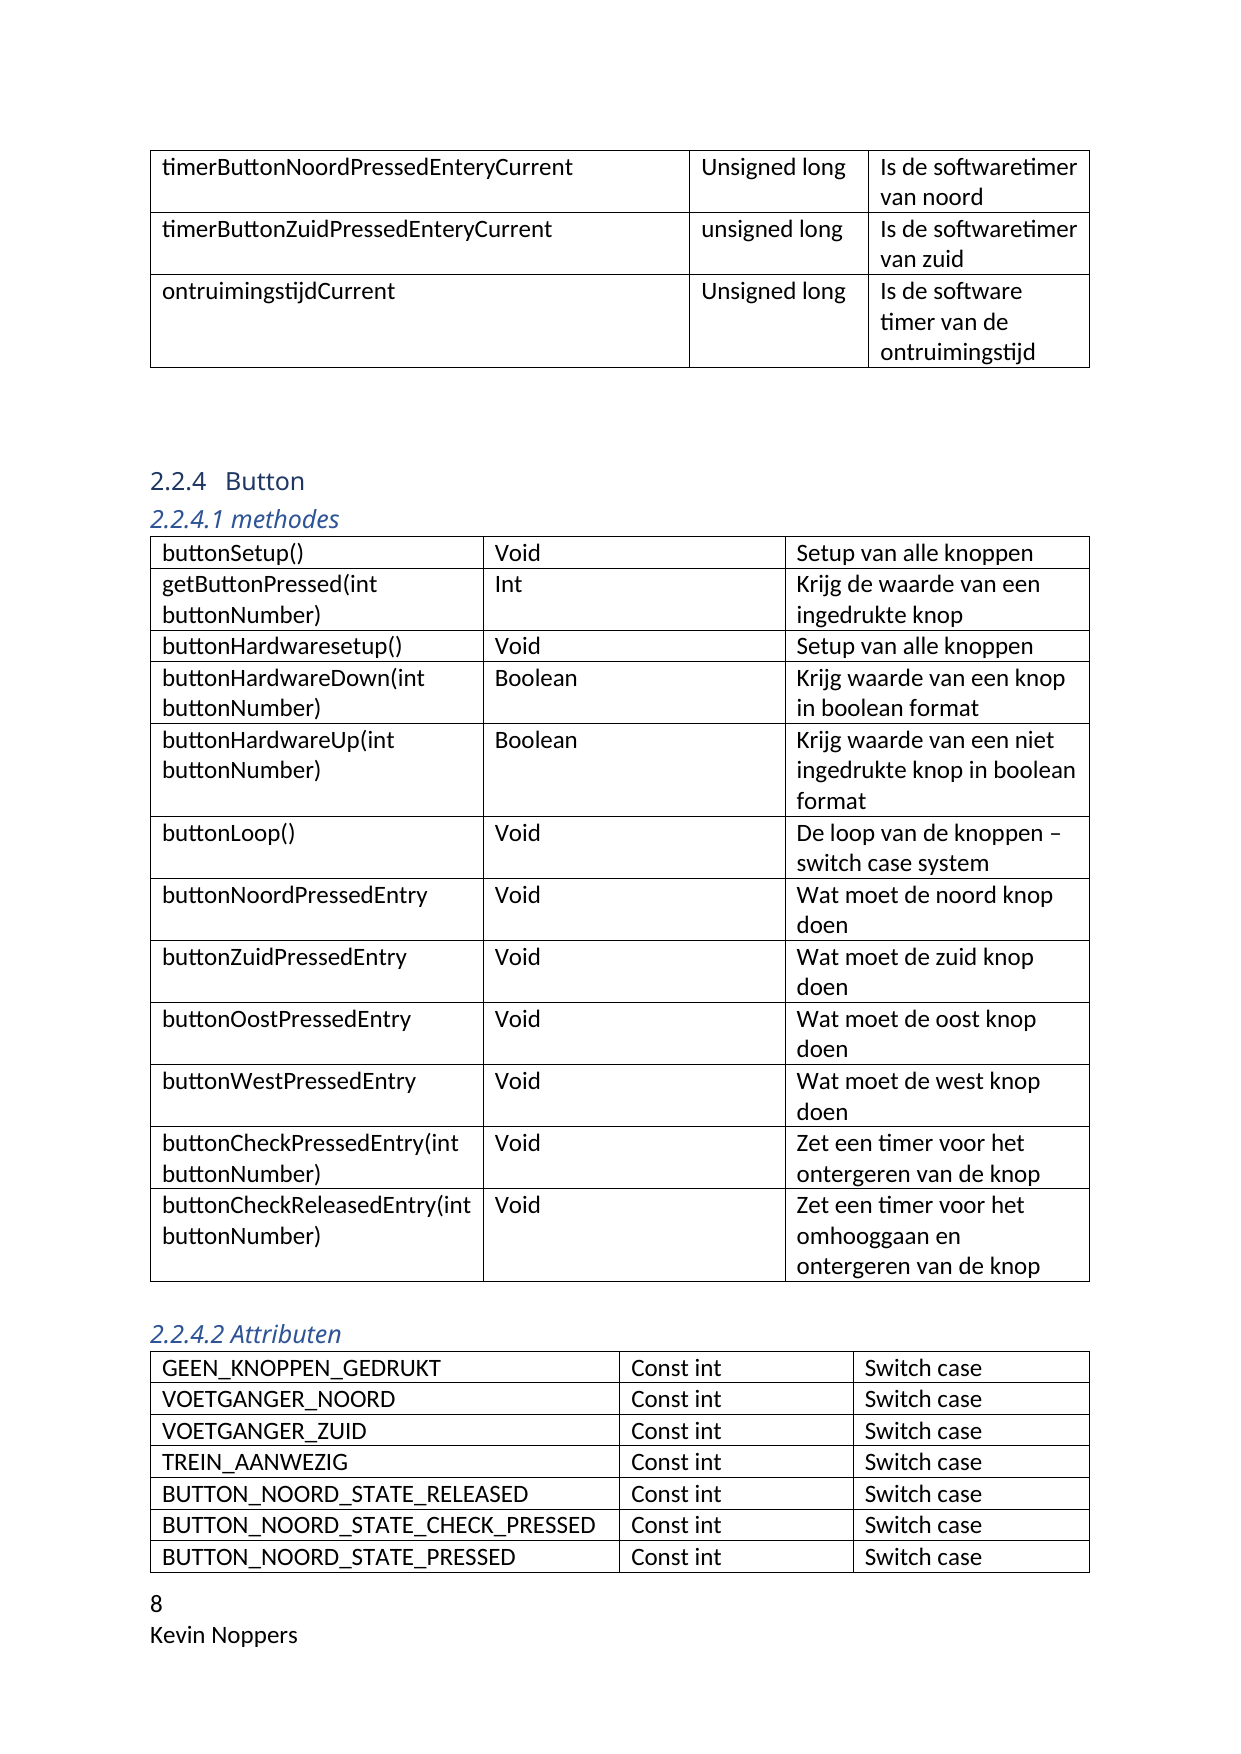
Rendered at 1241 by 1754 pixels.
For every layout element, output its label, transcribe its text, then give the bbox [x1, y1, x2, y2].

table_cell Switch case [854, 1478, 1089, 1508]
table_cell Switch case [854, 1541, 1089, 1572]
table_header Void [484, 537, 785, 567]
table_cell Void [484, 1003, 785, 1064]
table_cell BUTTON_NOORD_STATE_RELEASED [151, 1478, 619, 1508]
subtitle 2.2.4.2 Attributen [150, 1317, 1090, 1351]
table_cell Const int [620, 1383, 853, 1414]
table_cell BUTTON_NOORD_STATE_PRESSED [151, 1541, 619, 1572]
table_cell Krijg waarde van een knop in boolean format [786, 662, 1089, 723]
table_cell ontruimingstijdCurrent [151, 275, 689, 367]
table_cell Wat moet de oost knop doen [786, 1003, 1089, 1064]
table_cell timerButtonNoordPressedEnteryCurrent [151, 151, 689, 212]
table_cell VOETGANGER_NOORD [151, 1383, 619, 1414]
table_cell TREIN_AANWEZIG [151, 1446, 619, 1477]
table_cell Krijg waarde van een niet ingedrukte knop in boolean format [786, 724, 1089, 816]
table_cell Wat moet de west knop doen [786, 1065, 1089, 1126]
table_cell Const int [620, 1510, 853, 1540]
table_cell BUTTON_NOORD_STATE_CHECK_PRESSED [151, 1510, 619, 1540]
table_header GEEN_KNOPPEN_GEDRUKT [151, 1352, 619, 1382]
subtitle 2.2.4.1 methodes [150, 502, 1090, 536]
table_cell De loop van de knoppen – switch case system [786, 817, 1089, 878]
table_cell buttonZuidPressedEntry [151, 941, 483, 1002]
table_cell buttonCheckReleasedEntry(int buttonNumber) [151, 1189, 483, 1281]
table_cell VOETGANGER_ZUID [151, 1415, 619, 1445]
table_header Const int [620, 1352, 853, 1382]
table_cell buttonCheckPressedEntry(int buttonNumber) [151, 1127, 483, 1188]
table_header buttonSetup() [151, 537, 483, 567]
table_cell Void [484, 1065, 785, 1126]
table_cell Void [484, 1189, 785, 1281]
table_header Setup van alle knoppen [786, 537, 1089, 567]
table_cell buttonHardwareDown(int buttonNumber) [151, 662, 483, 723]
table_cell Unsigned long [690, 151, 868, 212]
table_cell Is de softwaretimer van noord [869, 151, 1089, 212]
table_cell buttonLoop() [151, 817, 483, 878]
table_cell Wat moet de noord knop doen [786, 879, 1089, 940]
table_cell unsigned long [690, 213, 868, 274]
table_cell Void [484, 817, 785, 878]
table_cell buttonHardwareUp(int buttonNumber) [151, 724, 483, 816]
table_cell Switch case [854, 1510, 1089, 1540]
table_cell Zet een timer voor het ontergeren van de knop [786, 1127, 1089, 1188]
table_cell buttonWestPressedEntry [151, 1065, 483, 1126]
table_cell Is de softwaretimer van zuid [869, 213, 1089, 274]
table_cell Setup van alle knoppen [786, 631, 1089, 661]
table_cell Boolean [484, 662, 785, 723]
table_header Switch case [854, 1352, 1089, 1382]
subtitle Button [150, 463, 1090, 498]
table_cell buttonHardwaresetup() [151, 631, 483, 661]
table_cell Void [484, 941, 785, 1002]
table_cell Is de software timer van de ontruimingstijd [869, 275, 1089, 367]
table_cell getButtonPressed(int buttonNumber) [151, 569, 483, 629]
table_cell buttonNoordPressedEntry [151, 879, 483, 940]
table_cell Boolean [484, 724, 785, 816]
table_cell buttonOostPressedEntry [151, 1003, 483, 1064]
table_cell Int [484, 569, 785, 629]
table_cell Unsigned long [690, 275, 868, 367]
table_cell Void [484, 1127, 785, 1188]
table_cell Void [484, 879, 785, 940]
table_cell Const int [620, 1541, 853, 1572]
table_cell Const int [620, 1415, 853, 1445]
table_cell Switch case [854, 1383, 1089, 1414]
table_cell Wat moet de zuid knop doen [786, 941, 1089, 1002]
table_cell Const int [620, 1446, 853, 1477]
table_cell timerButtonZuidPressedEnteryCurrent [151, 213, 689, 274]
table_cell Krijg de waarde van een ingedrukte knop [786, 569, 1089, 629]
table_cell Void [484, 631, 785, 661]
table_cell Zet een timer voor het omhooggaan en ontergeren van de knop [786, 1189, 1089, 1281]
table_cell Switch case [854, 1446, 1089, 1477]
table_cell Const int [620, 1478, 853, 1508]
table_cell Switch case [854, 1415, 1089, 1445]
